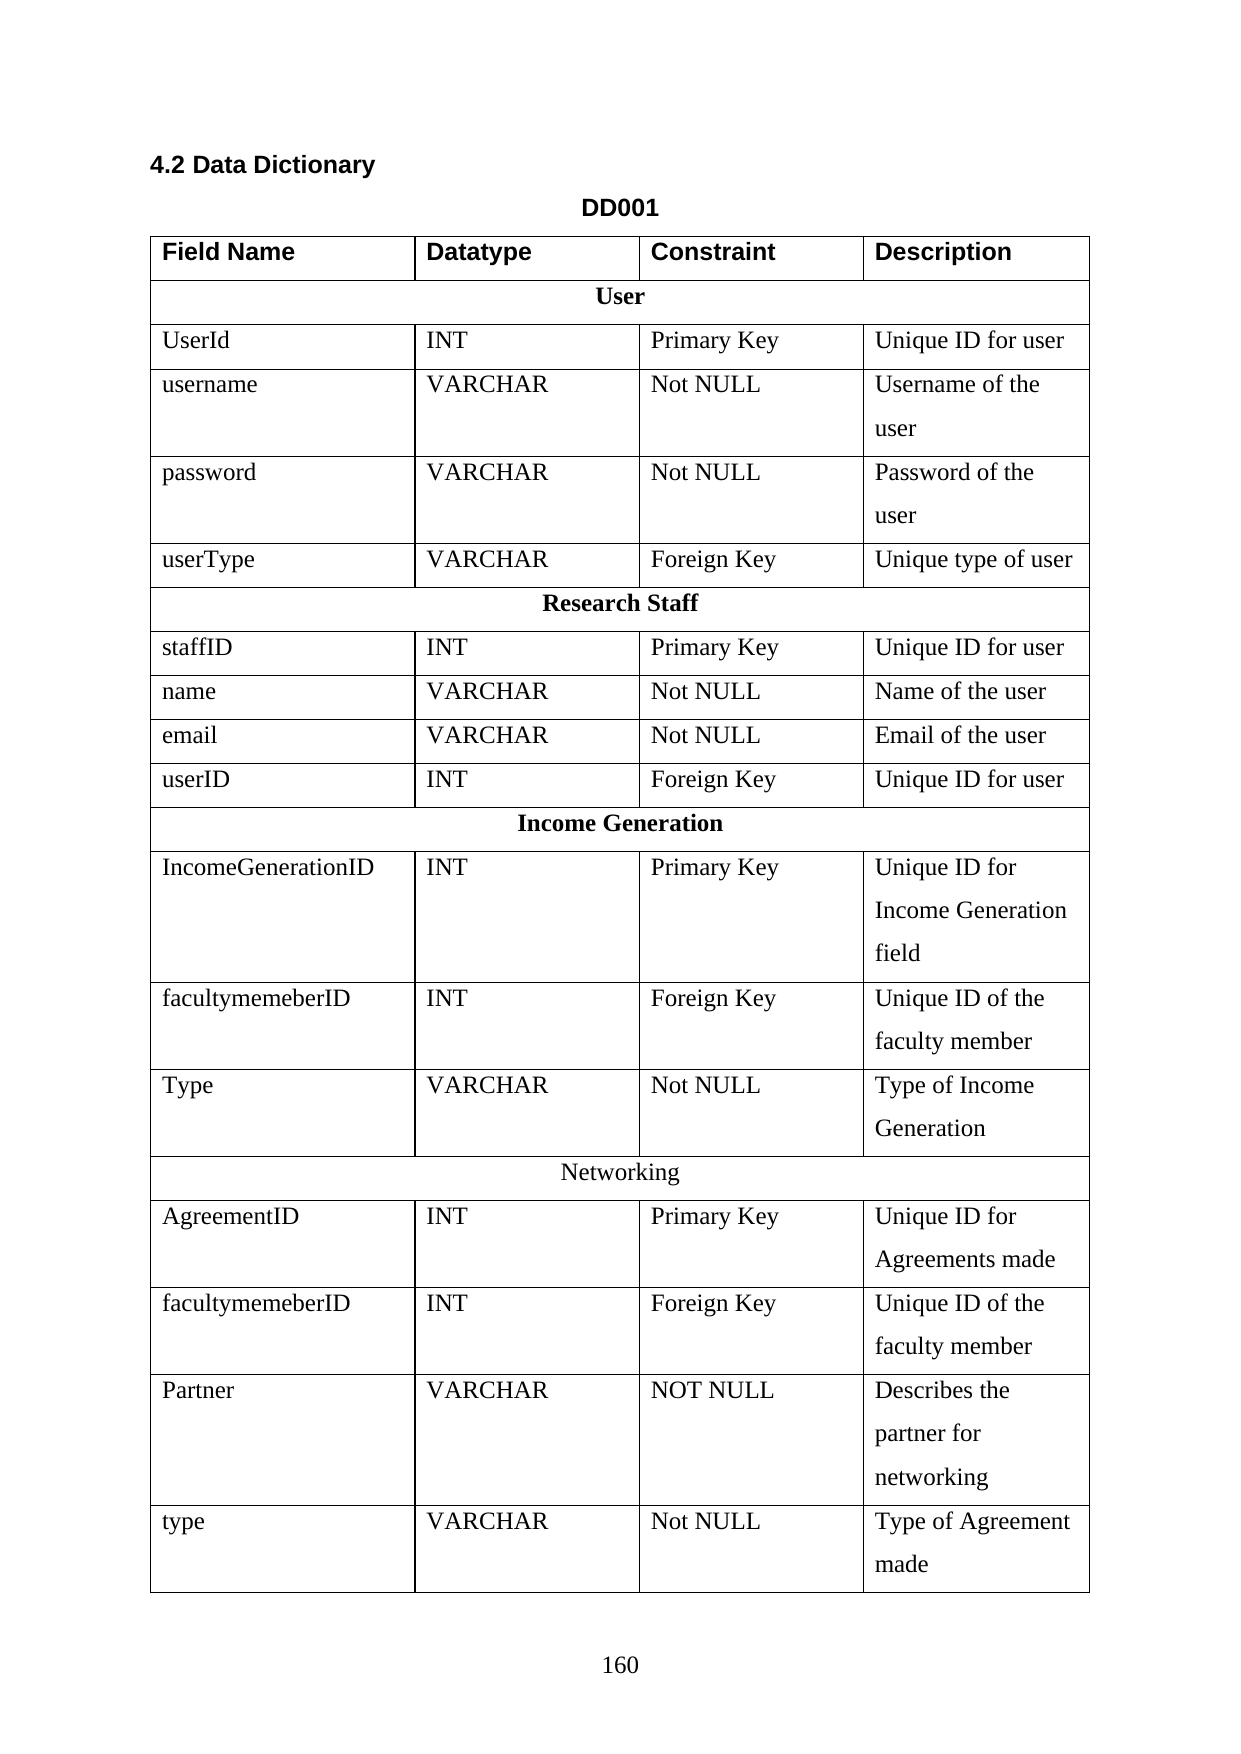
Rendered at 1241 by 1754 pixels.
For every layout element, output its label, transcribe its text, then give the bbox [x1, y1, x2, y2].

table_cell Password of the user [864, 457, 1089, 543]
table_cell Partner [151, 1375, 414, 1505]
table_cell facultymemeberID [151, 1288, 414, 1374]
table_cell User [151, 281, 1089, 324]
table_cell Primary Key [640, 325, 863, 368]
table_cell UserId [151, 325, 414, 368]
table_cell Income Generation [151, 808, 1089, 851]
table_cell VARCHAR [416, 544, 639, 587]
table_cell Foreign Key [640, 983, 863, 1069]
table_cell username [151, 370, 414, 456]
table_cell Type [151, 1070, 414, 1156]
table_cell Primary Key [640, 632, 863, 675]
table_cell VARCHAR [416, 370, 639, 456]
table_cell Email of the user [864, 720, 1089, 763]
table_cell password [151, 457, 414, 543]
table_cell Unique ID for user [864, 764, 1089, 807]
table_cell Not NULL [640, 457, 863, 543]
table_cell Not NULL [640, 1070, 863, 1156]
table_cell Not NULL [640, 1506, 863, 1592]
table_header Constraint [640, 237, 863, 280]
table_cell AgreementID [151, 1201, 414, 1287]
table_cell Type of Income Generation [864, 1070, 1089, 1156]
table_cell Type of Agreement made [864, 1506, 1089, 1592]
table_cell NOT NULL [640, 1375, 863, 1505]
table_cell Username of the user [864, 370, 1089, 456]
text DD001 [150, 193, 1090, 222]
table_header Field Name [151, 237, 414, 280]
table_cell VARCHAR [416, 676, 639, 719]
table_cell Foreign Key [640, 544, 863, 587]
table_cell Not NULL [640, 676, 863, 719]
table_cell name [151, 676, 414, 719]
table_cell email [151, 720, 414, 763]
table_cell Foreign Key [640, 1288, 863, 1374]
table_cell Networking [151, 1157, 1089, 1200]
table_cell Primary Key [640, 1201, 863, 1287]
table_cell INT [416, 764, 639, 807]
table_cell userID [151, 764, 414, 807]
table_cell VARCHAR [416, 1375, 639, 1505]
table_cell INT [416, 983, 639, 1069]
table_cell Describes the partner for networking [864, 1375, 1089, 1505]
table_cell Unique ID for Agreements made [864, 1201, 1089, 1287]
table_cell facultymemeberID [151, 983, 414, 1069]
table_cell INT [416, 1288, 639, 1374]
table_cell IncomeGenerationID [151, 852, 414, 982]
table_cell VARCHAR [416, 1506, 639, 1592]
table_cell Unique ID of the faculty member [864, 983, 1089, 1069]
table_cell Not NULL [640, 720, 863, 763]
table_header Datatype [416, 237, 639, 280]
table_cell staffID [151, 632, 414, 675]
table_cell INT [416, 632, 639, 675]
table_cell INT [416, 325, 639, 368]
table_cell INT [416, 852, 639, 982]
table_cell Unique type of user [864, 544, 1089, 587]
table_cell type [151, 1506, 414, 1592]
table_cell Not NULL [640, 370, 863, 456]
table_cell userType [151, 544, 414, 587]
list Data Dictionary [150, 150, 1090, 179]
table_cell VARCHAR [416, 1070, 639, 1156]
table_cell Name of the user [864, 676, 1089, 719]
table_cell INT [416, 1201, 639, 1287]
table_cell VARCHAR [416, 720, 639, 763]
table_cell Unique ID for user [864, 325, 1089, 368]
table_cell Primary Key [640, 852, 863, 982]
table_cell Foreign Key [640, 764, 863, 807]
table_cell Unique ID for user [864, 632, 1089, 675]
table_cell Research Staff [151, 588, 1089, 631]
table_cell Unique ID for Income Generation field [864, 852, 1089, 982]
table_cell Unique ID of the faculty member [864, 1288, 1089, 1374]
table_cell VARCHAR [416, 457, 639, 543]
table_header Description [864, 237, 1089, 280]
